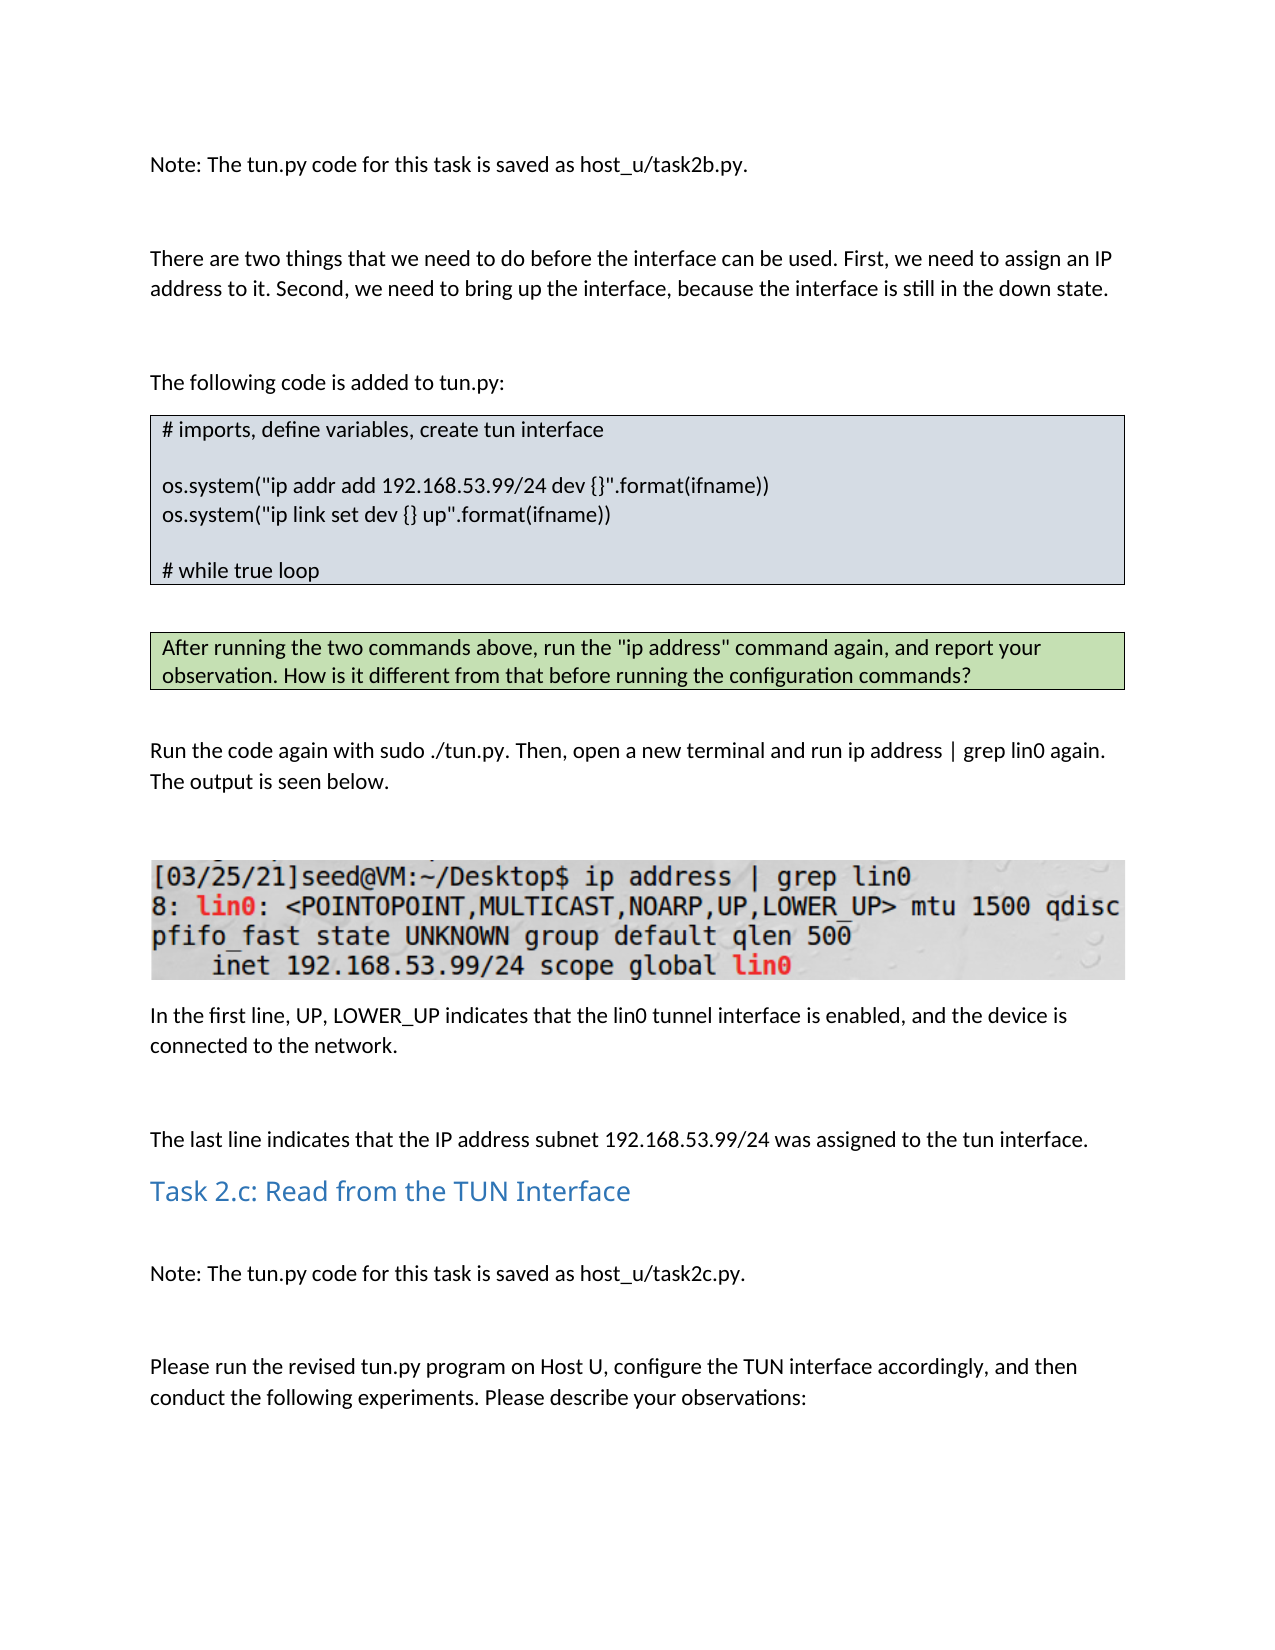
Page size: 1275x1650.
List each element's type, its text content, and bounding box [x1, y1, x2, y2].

subtitle Task 2.c: Read from the TUN Interface [150, 1172, 1125, 1209]
text Please run the revised tun.py program on Host U, configure the TUN interface accordingly, and then conduct the following experiments. Please describe your observations: [150, 1352, 1125, 1411]
table_header # imports, define variables, create tun interface os.system("ip addr add 192.168.53.99/24 dev {}".format(ifname)) os.system("ip link set dev {} up".format(ifname)) # while true loop [151, 416, 1124, 584]
text There are two things that we need to do before the interface can be used. First, we need to assign an IP address to it. Second, we need to bring up the interface, because the interface is still in the down state. [150, 244, 1125, 302]
picture [150, 860, 1125, 983]
text The last line indicates that the IP address subnet 192.168.53.99/24 was assigned to the tun interface. [150, 1125, 1125, 1153]
text In the first line, UP, LOWER_UP indicates that the lin0 tunnel interface is enabled, and the device is connected to the network. [150, 1001, 1125, 1059]
text Note: The tun.py code for this task is saved as host_u/task2c.py. [150, 1259, 1125, 1287]
text Note: The tun.py code for this task is saved as host_u/task2b.py. [150, 150, 1125, 178]
text The following code is added to tun.py: [150, 368, 1125, 396]
text Run the code again with sudo ./tun.py. Then, open a new terminal and run ip address | grep lin0 again. The output is seen below. [150, 737, 1125, 795]
table_header After running the two commands above, run the "ip address" command again, and report your observation. How is it different from that before running the configuration commands? [151, 633, 1124, 689]
